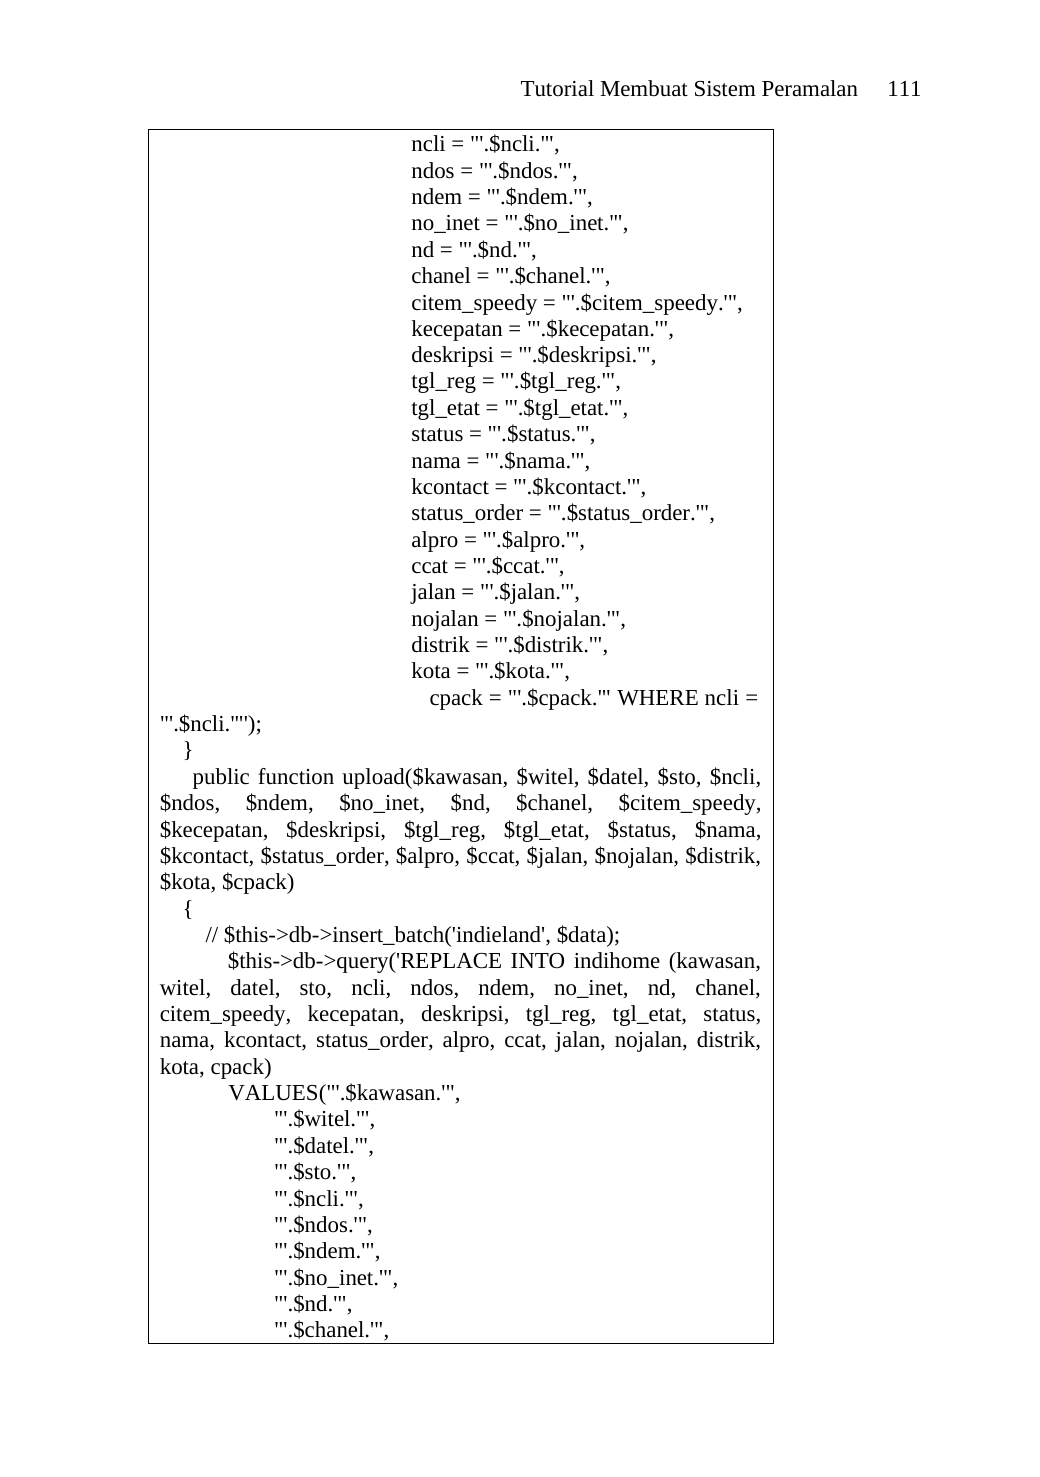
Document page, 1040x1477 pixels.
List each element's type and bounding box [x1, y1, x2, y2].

table_header [149, 130, 773, 1343]
